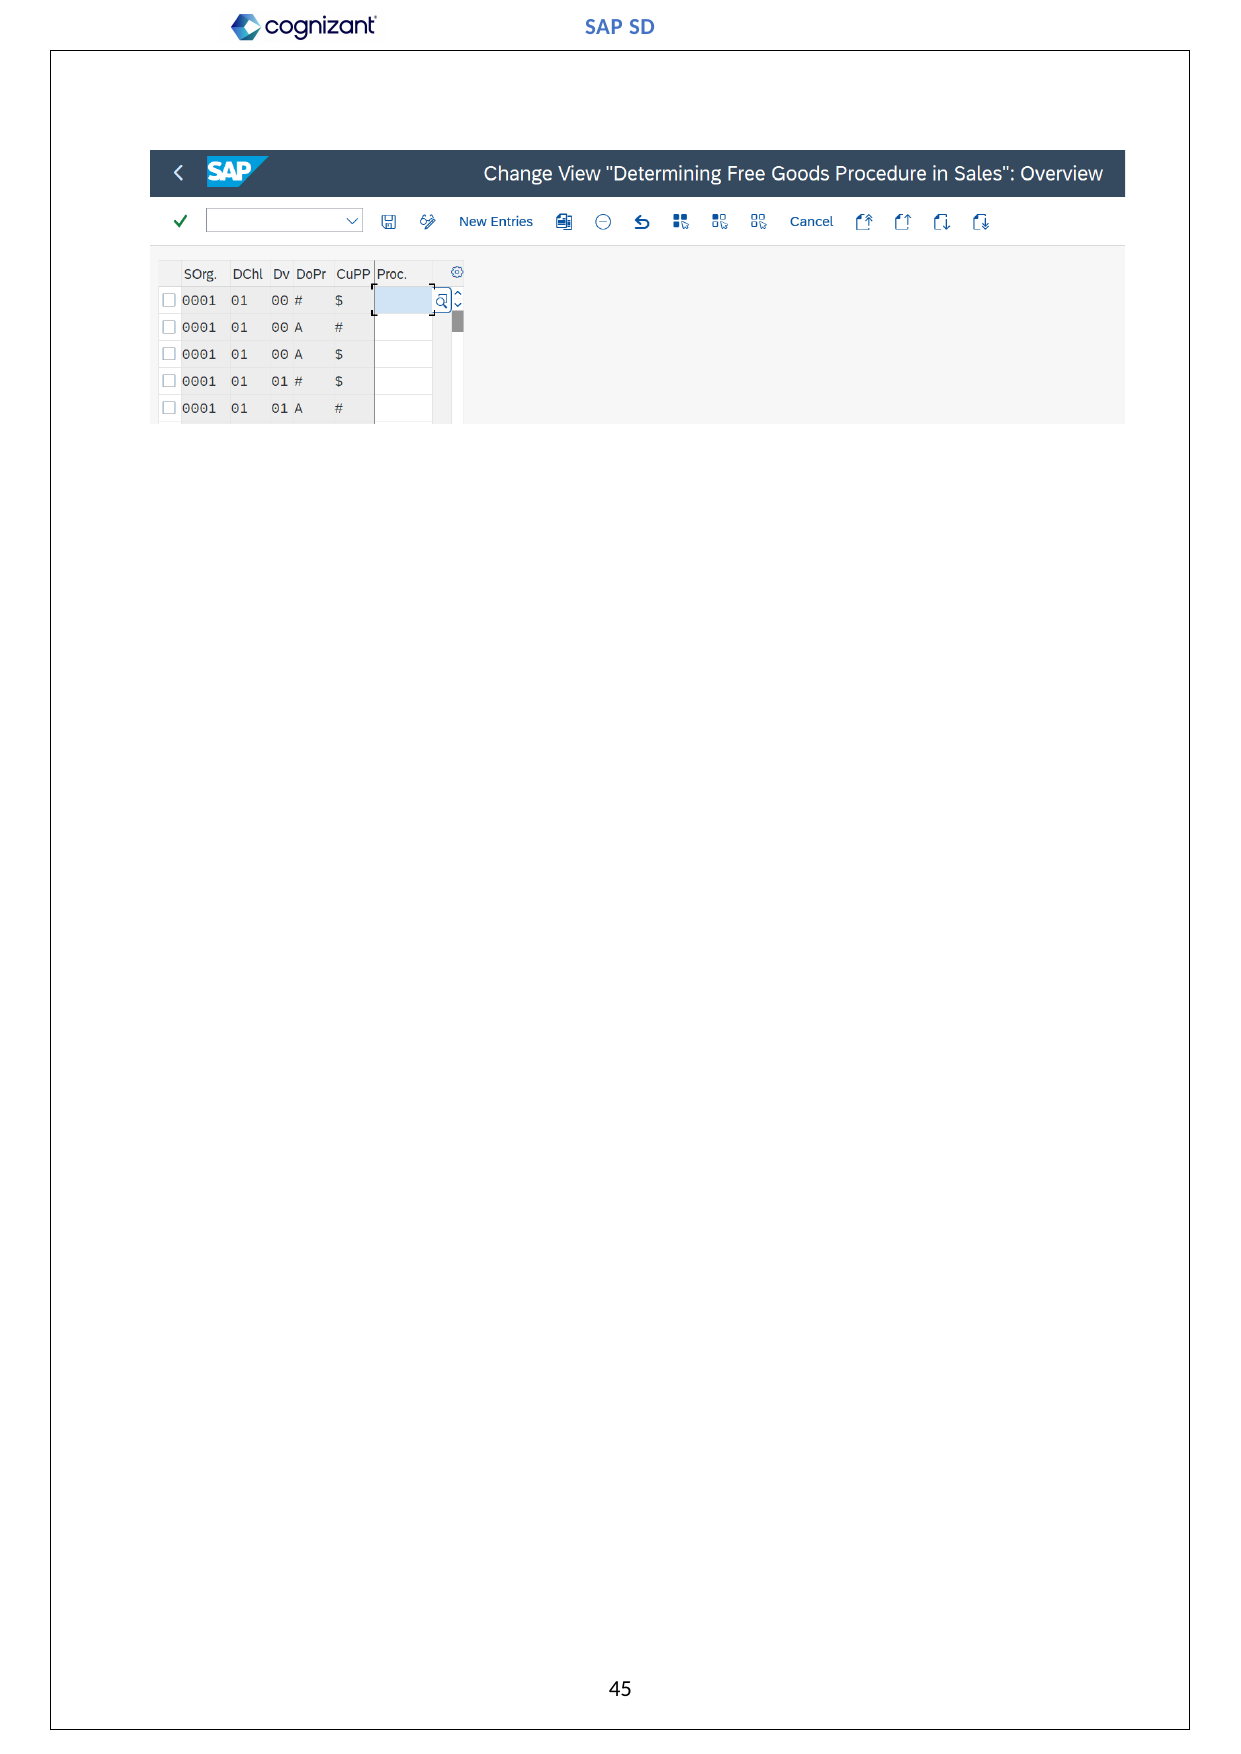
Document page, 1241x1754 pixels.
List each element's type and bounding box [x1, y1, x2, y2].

picture [219, 11, 387, 43]
picture [150, 150, 1125, 424]
